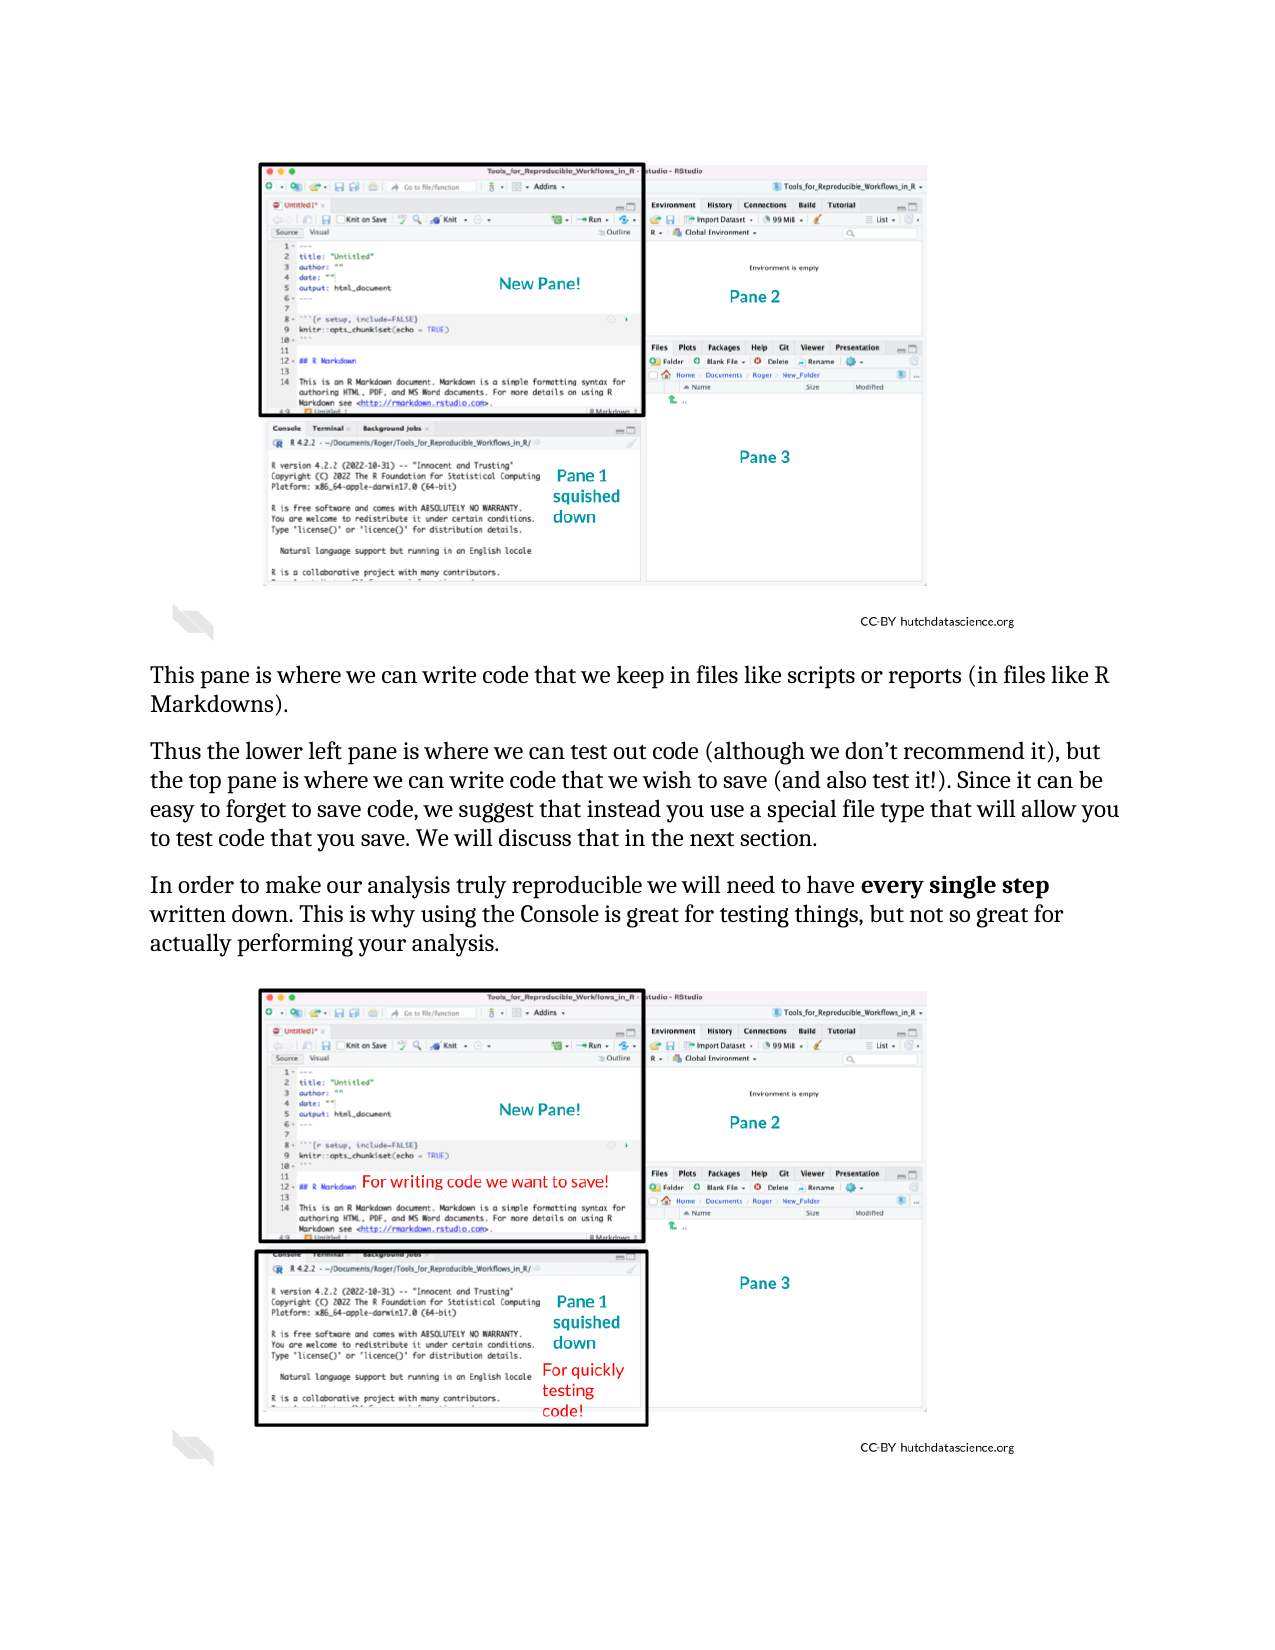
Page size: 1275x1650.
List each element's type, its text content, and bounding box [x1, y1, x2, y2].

picture [168, 150, 1044, 643]
text Thus the lower left pane is where we can test out code (although we don’t recommend it), but the top pane is where we can write code that we wish to save (and also test it!). Since it can be easy to forget to save code, we suggest that instead you use a special file type that will allow you to test code that you save. We will discuss that in the next section. [150, 737, 1125, 852]
text This pane is where we can write code that we keep in files like scripts or reports (in files like R Markdowns). [150, 661, 1125, 718]
text In order to make our analysis truly reproducible we will need to have every single step written down. This is why using the Console is great for testing things, but not so great for actually performing your analysis. [150, 871, 1125, 957]
picture [168, 976, 1044, 1469]
